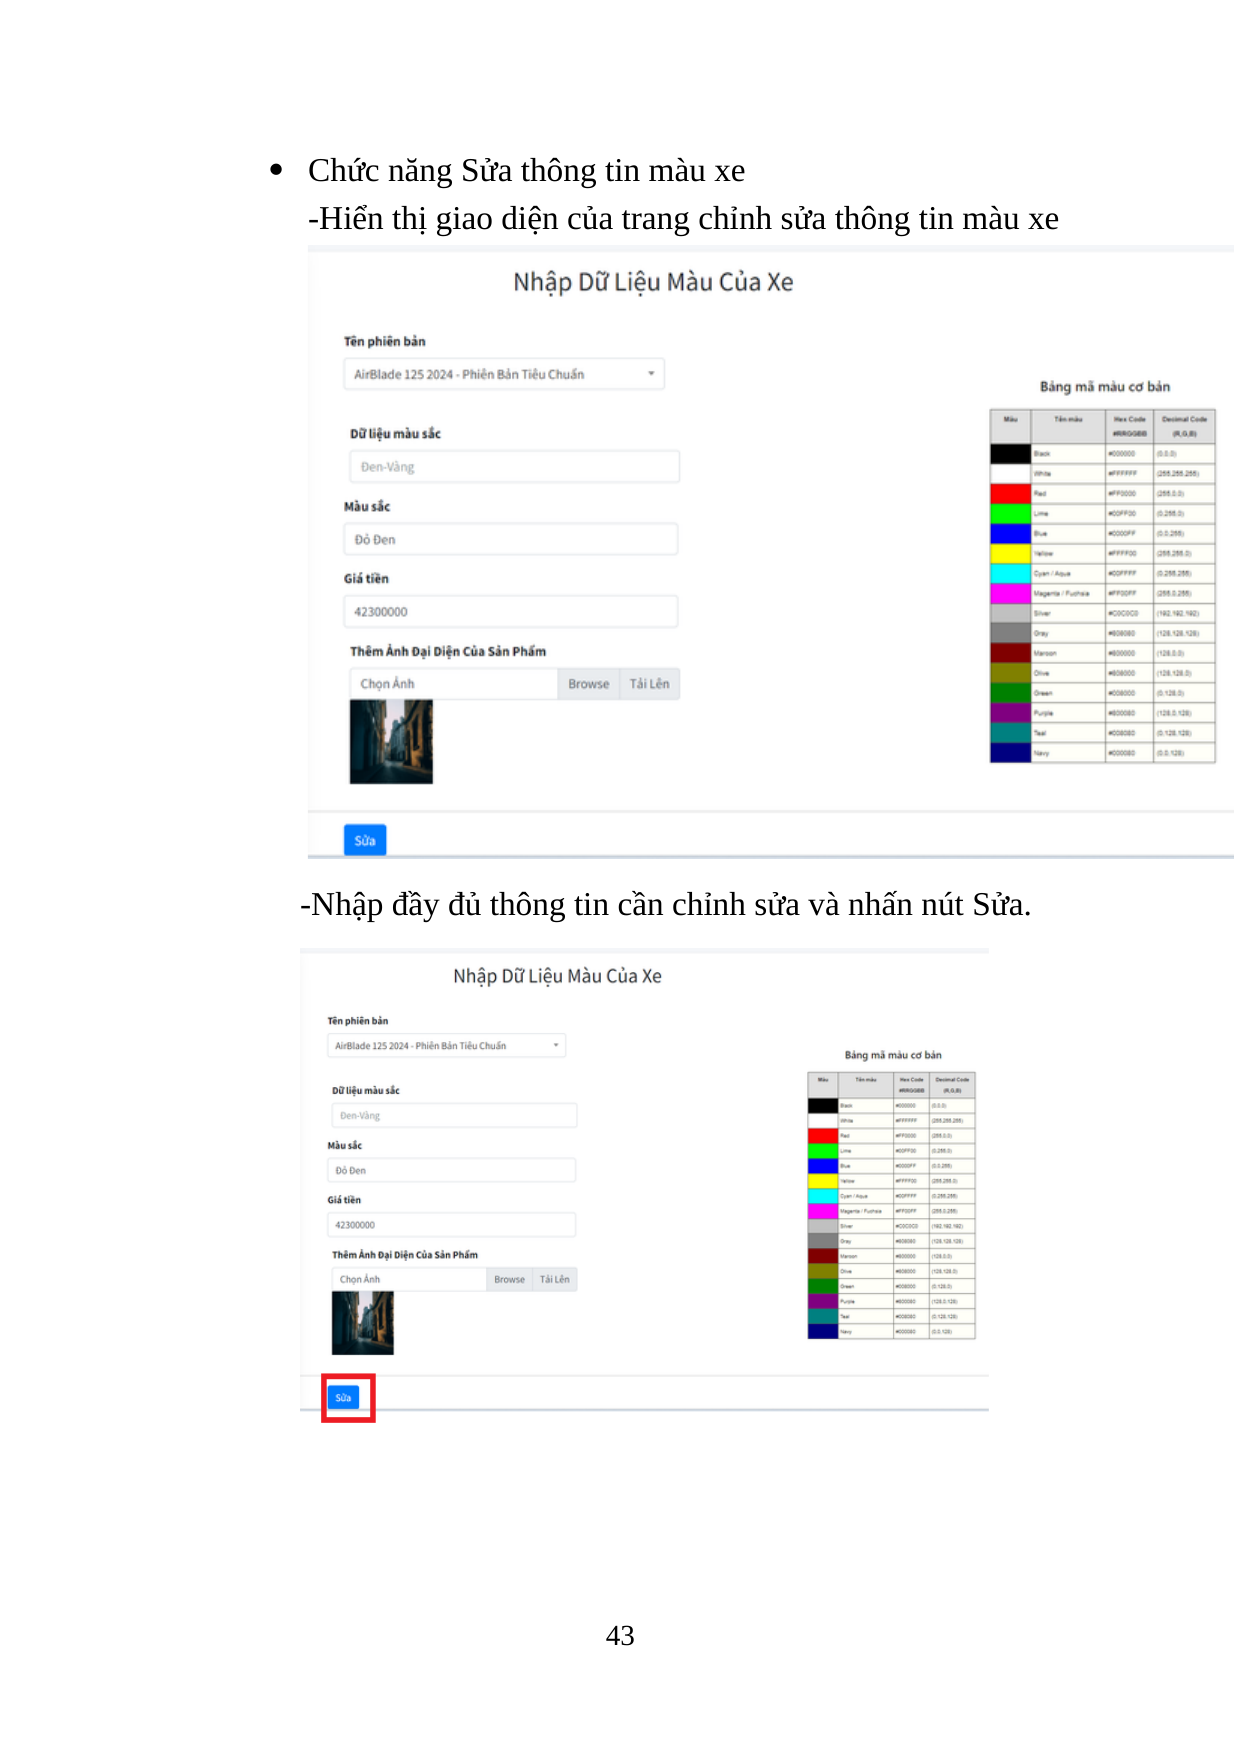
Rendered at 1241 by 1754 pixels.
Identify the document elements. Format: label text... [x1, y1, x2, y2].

list -Hiển thị giao diện của trang chỉnh sửa thông tin màu xe [308, 198, 1090, 236]
picture [300, 948, 1213, 1477]
list Chức năng Sửa thông tin màu xe [270, 150, 1090, 188]
text -Nhập đầy đủ thông tin cần chỉnh sửa và nhấn nút Sửa. [300, 884, 1090, 922]
picture [307, 245, 1234, 859]
